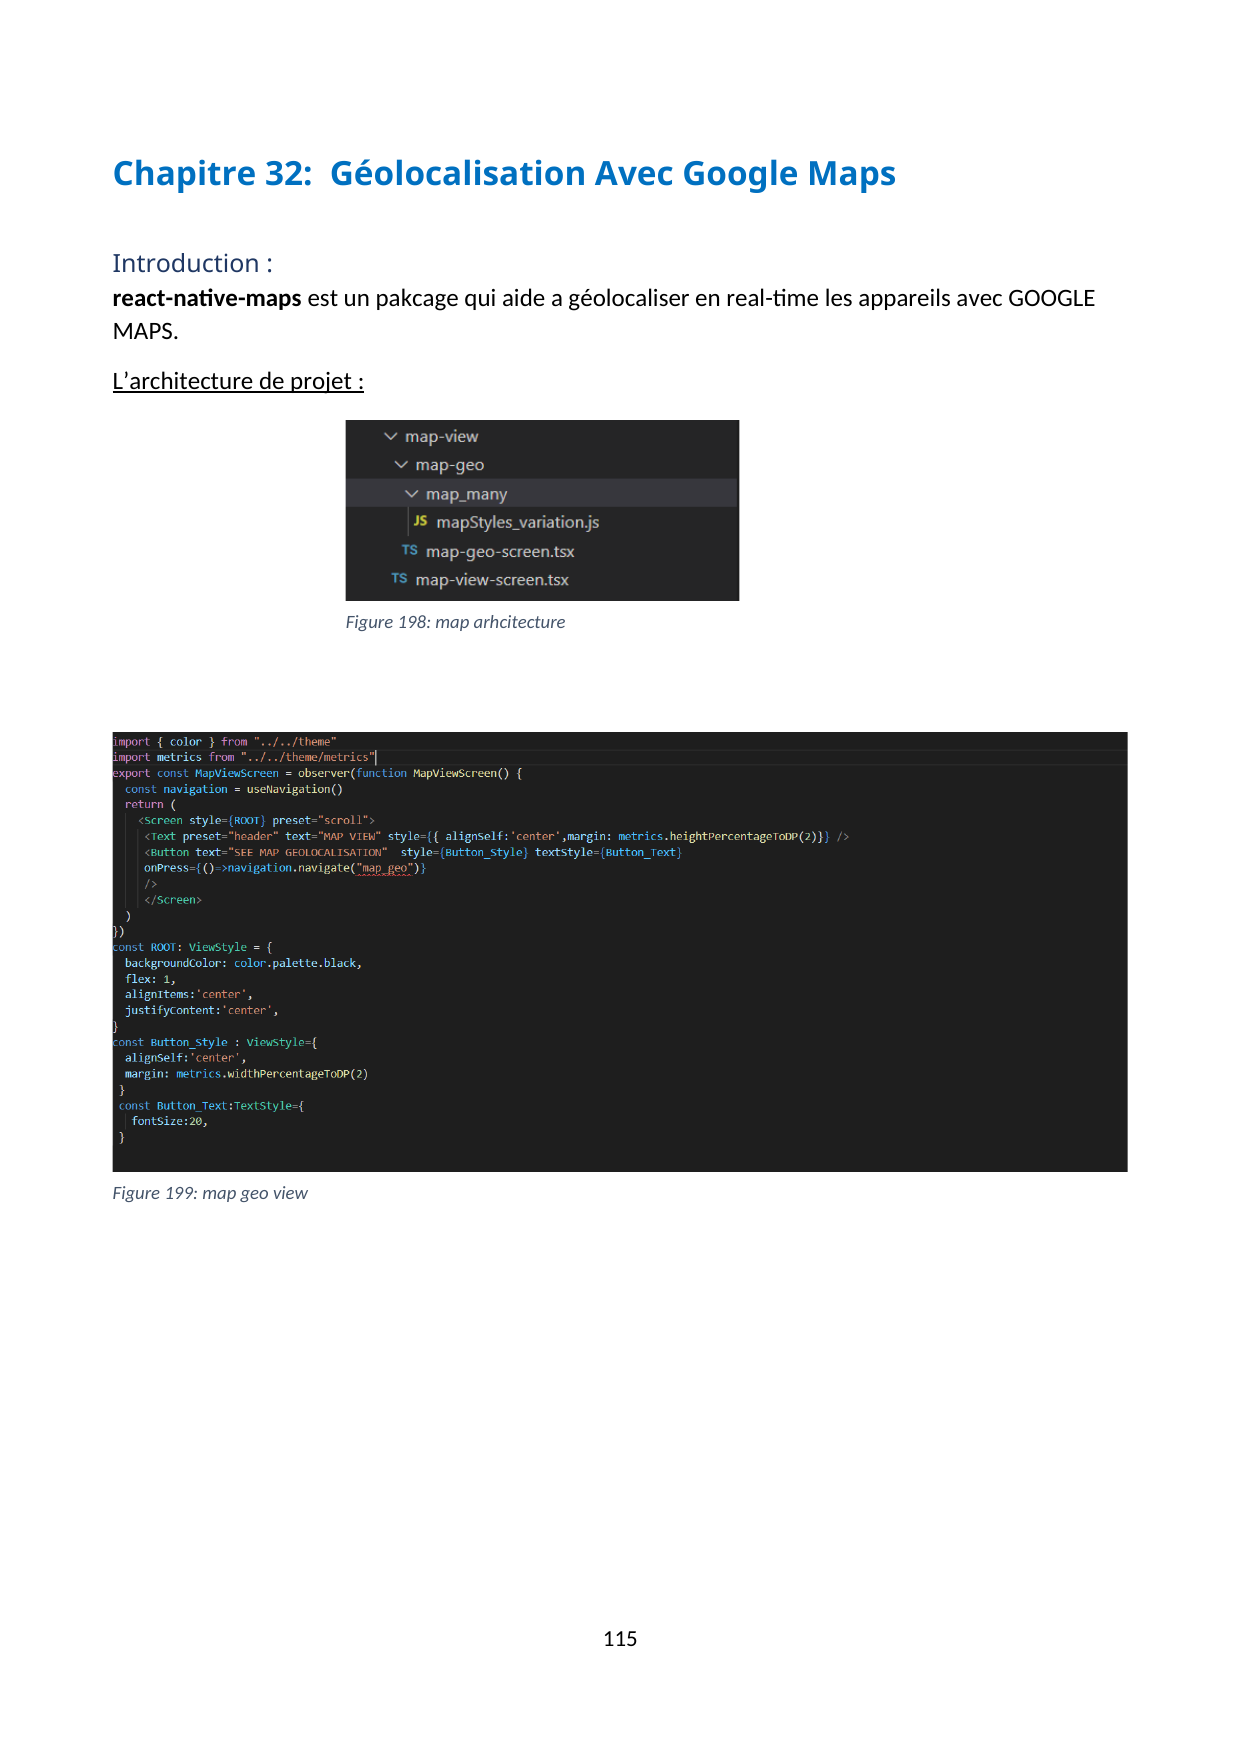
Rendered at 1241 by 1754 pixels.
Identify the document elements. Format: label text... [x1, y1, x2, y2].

picture [112, 732, 1128, 1172]
picture [345, 420, 740, 601]
subtitle Chapitre 32: Géolocalisation Avec Google Maps [112, 150, 1128, 195]
subtitle Introduction : [112, 246, 1128, 280]
text L’architecture de projet : [112, 365, 1128, 396]
text react-native-maps est un pakcage qui aide a géolocaliser en real-time les appareils avec GOOGLE MAPS. [112, 283, 1128, 346]
